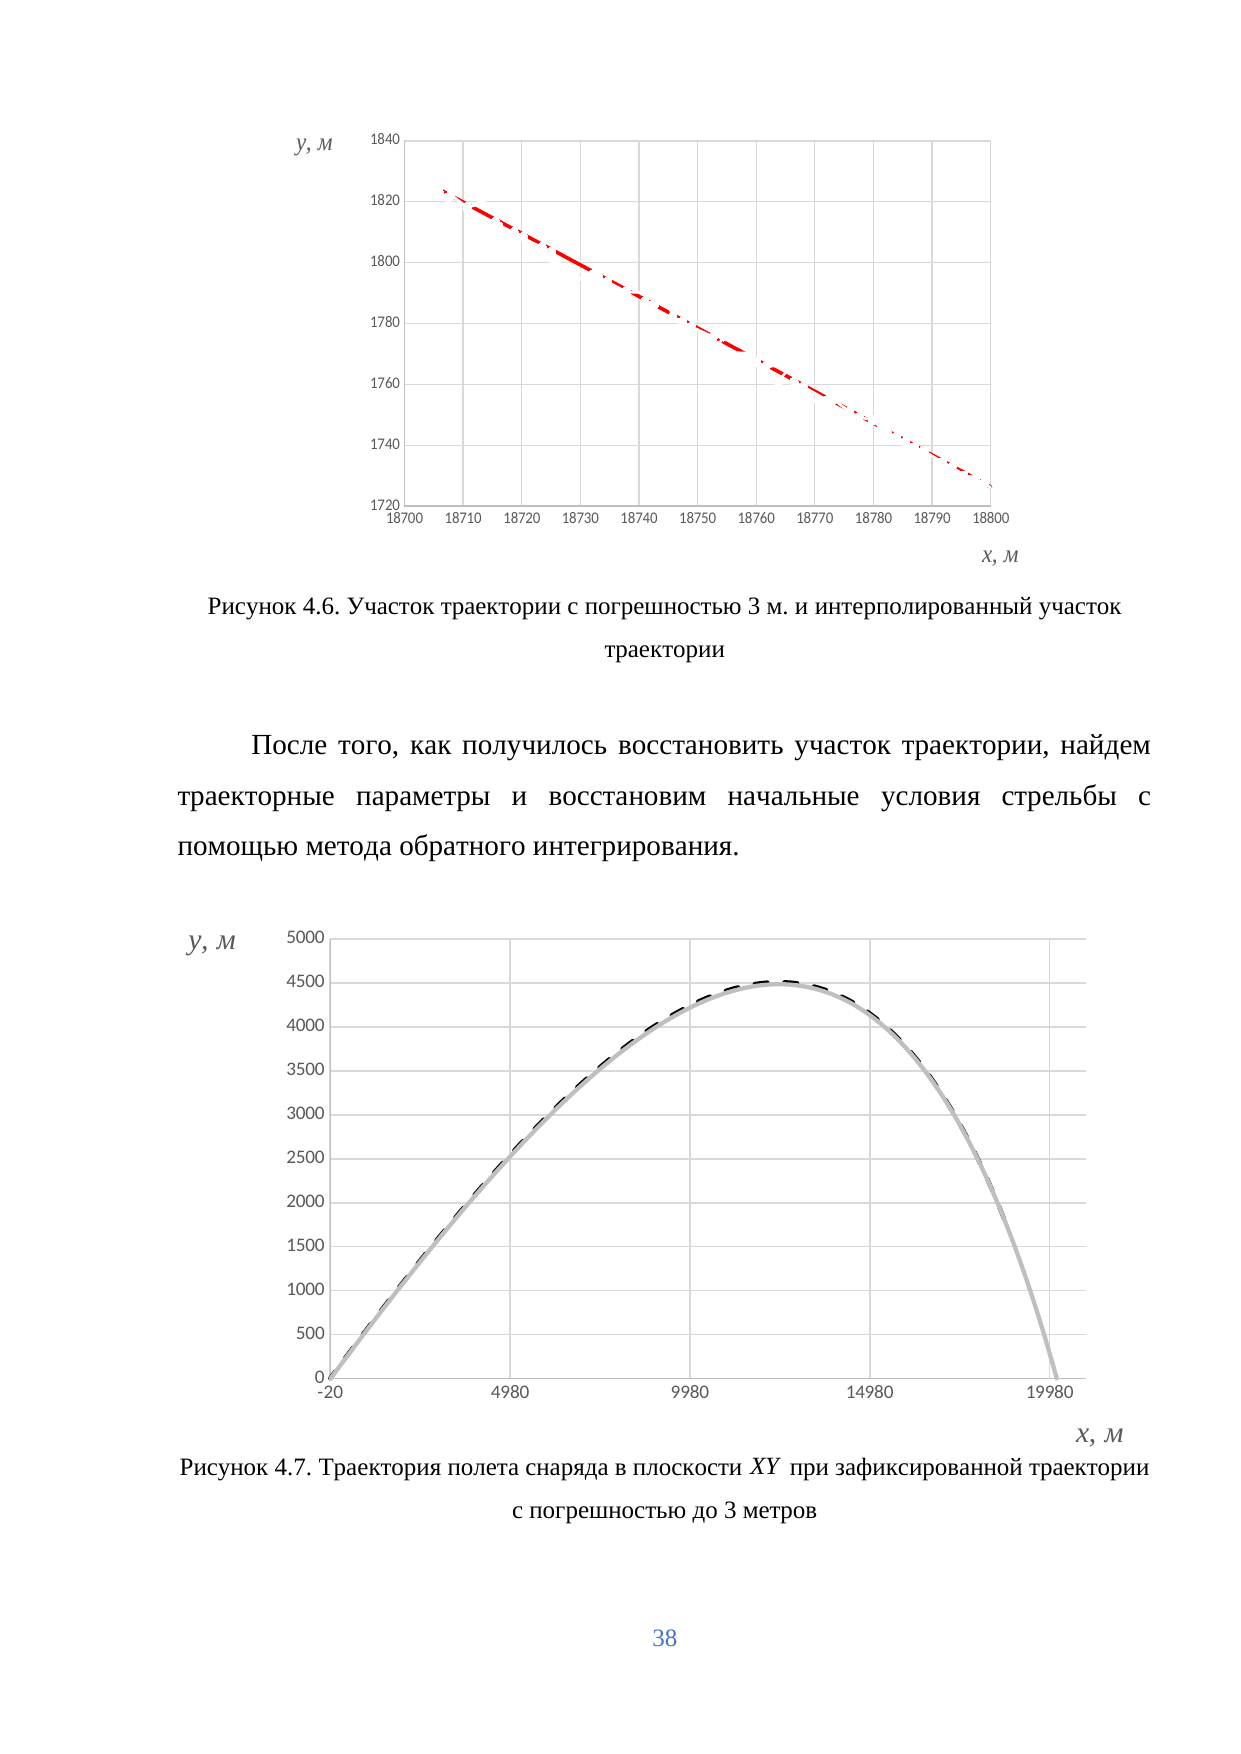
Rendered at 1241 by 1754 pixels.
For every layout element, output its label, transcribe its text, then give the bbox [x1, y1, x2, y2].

text После того, как получилось восстановить участок траектории, найдем траекторные параметры и восстановим начальные условия стрельбы с помощью метода обратного интегрирования. [177, 727, 1152, 861]
text Рисунок 4.6. Участок траектории с погрешностью 3 м. и интерполированный участок траектории [177, 591, 1152, 663]
text Рисунок 4.7. Траектория полета снаряда в плоскости при зафиксированной траектории с погрешностью до 3 метров [177, 1452, 1152, 1524]
